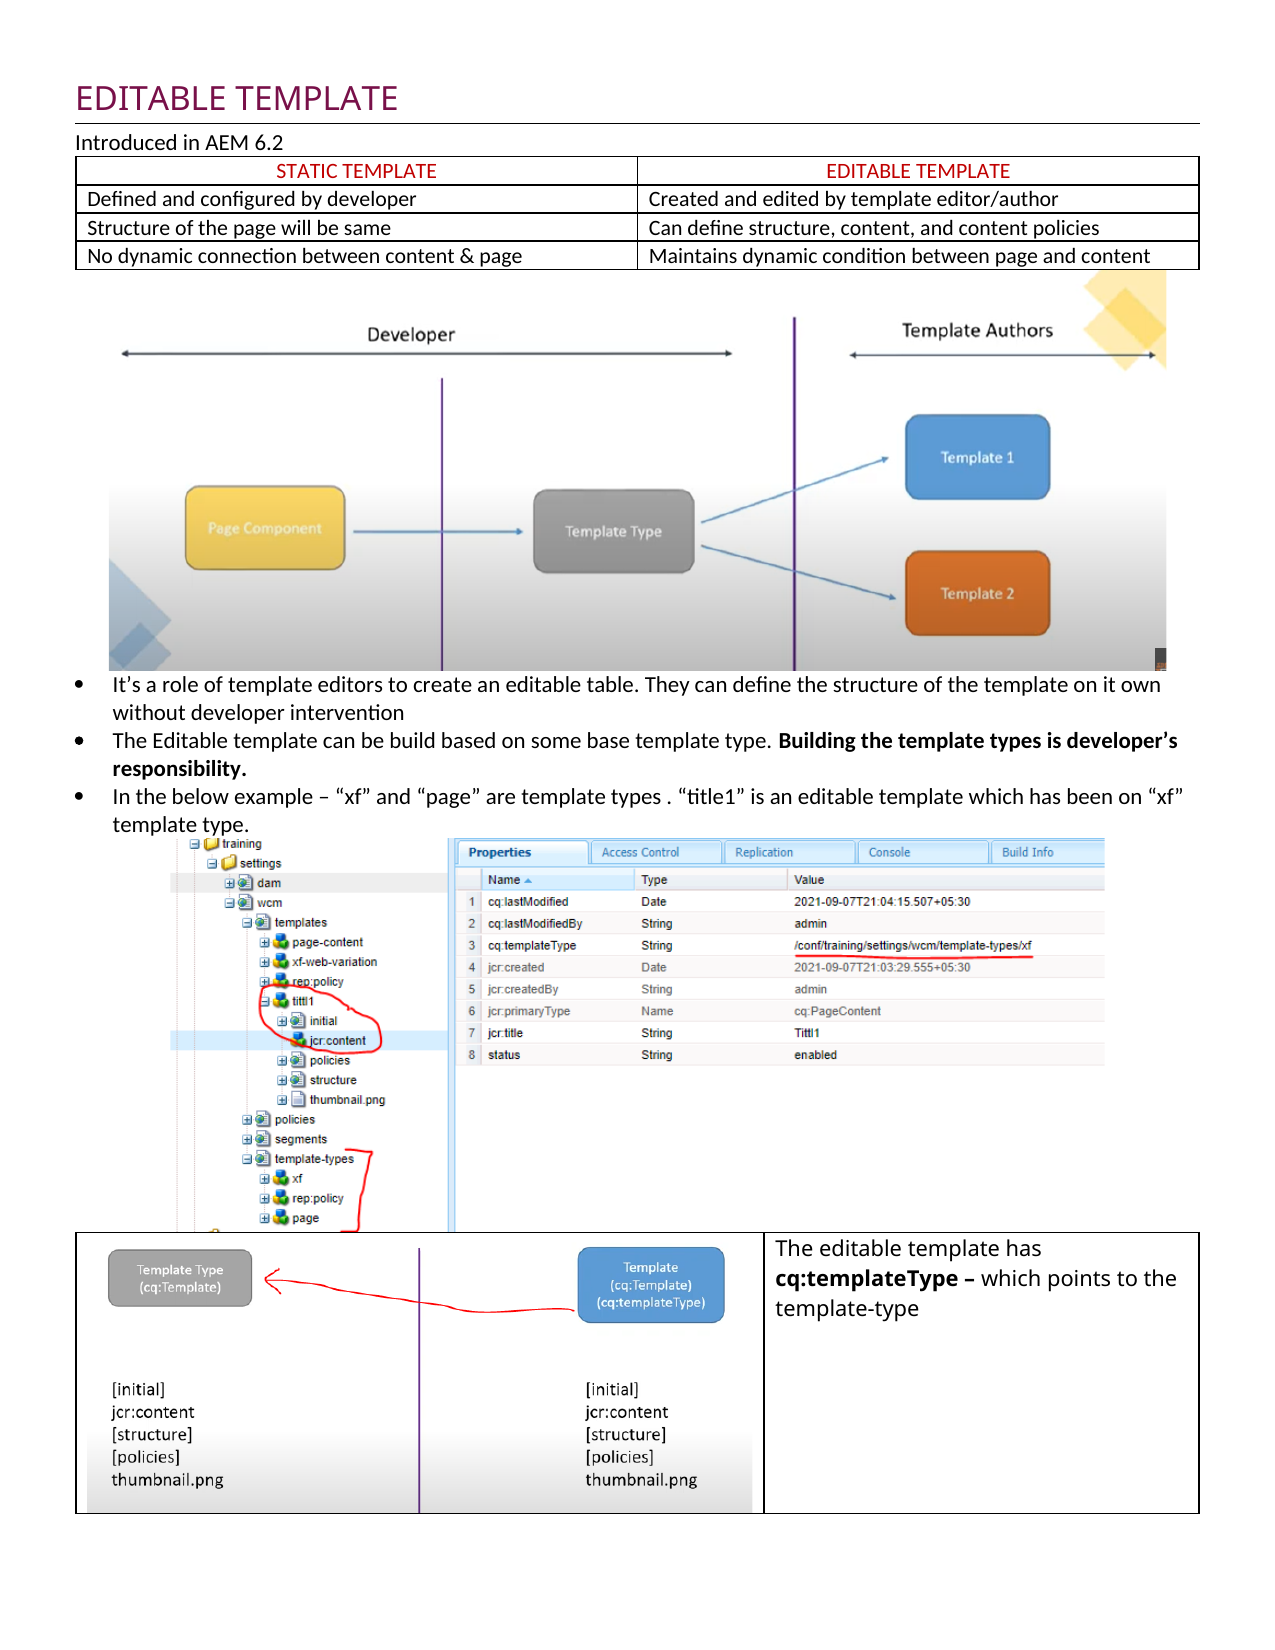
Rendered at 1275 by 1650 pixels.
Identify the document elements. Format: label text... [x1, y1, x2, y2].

table_cell Defined and configured by developer [77, 186, 637, 212]
table_header [753, 1233, 763, 1513]
table_cell Structure of the page will be same [77, 214, 637, 240]
picture [108, 270, 1167, 671]
table_header The editable template has cq:templateType – which points to the template-type [765, 1233, 1198, 1513]
list In the below example – “xf” and “page” are template types . “title1” is an editable template which has been on “xf” template type. [75, 782, 1200, 838]
table_cell Maintains dynamic condition between page and content [638, 242, 1198, 268]
picture [87, 1233, 753, 1513]
table_header EDITABLE TEMPLATE [638, 157, 1198, 184]
table_cell Can define structure, content, and content policies [638, 214, 1198, 240]
list The Editable template can be build based on some base template type. Building the template types is developer’s responsibility. [75, 726, 1200, 782]
table_header STATIC TEMPLATE [77, 157, 637, 184]
table_cell No dynamic connection between content & page [77, 242, 637, 268]
table_cell Created and edited by template editor/author [638, 186, 1198, 212]
list It’s a role of template editors to create an editable table. They can define the structure of the template on it own without developer intervention [75, 670, 1200, 726]
table_header [77, 1233, 87, 1513]
picture [170, 838, 1105, 1232]
text Introduced in AEM 6.2 [75, 128, 1200, 156]
subtitle EDITABLE TEMPLATE [75, 75, 1200, 123]
